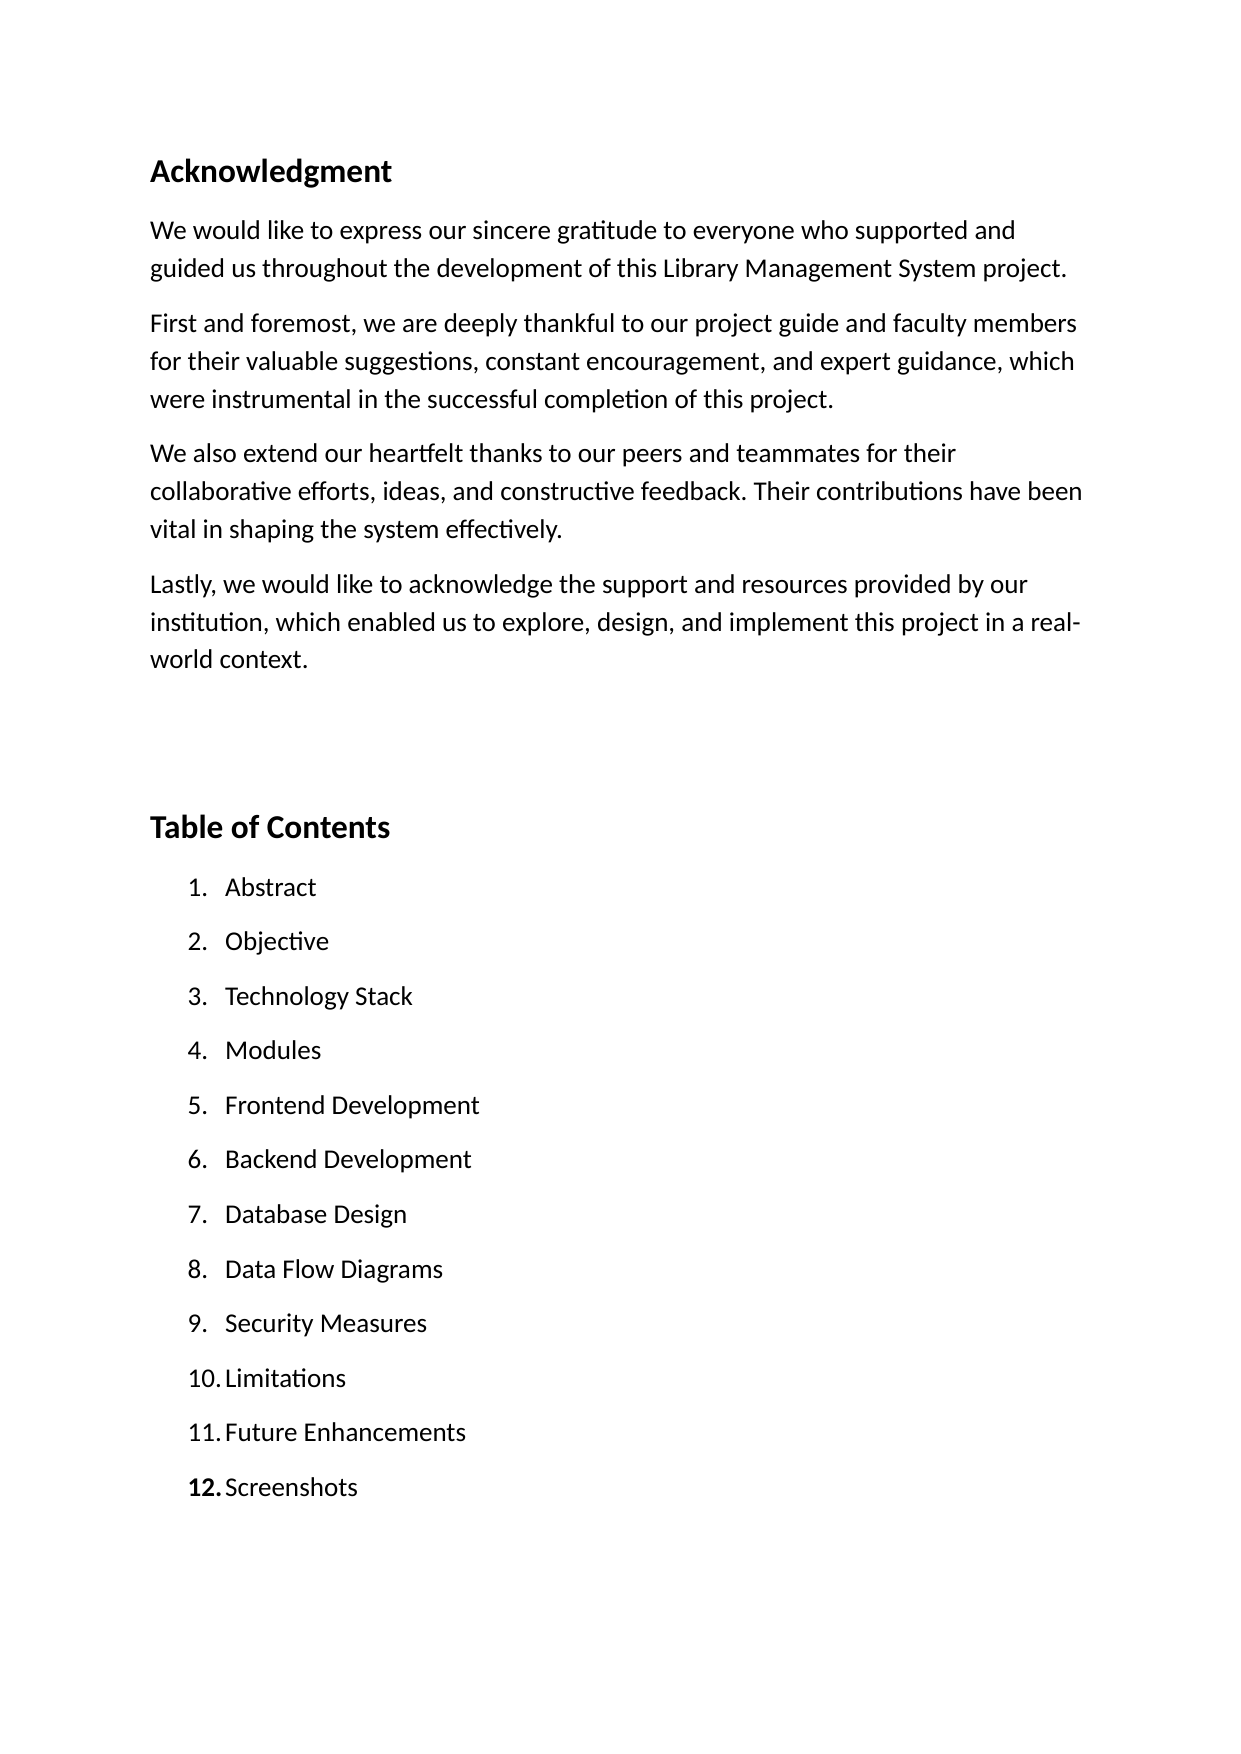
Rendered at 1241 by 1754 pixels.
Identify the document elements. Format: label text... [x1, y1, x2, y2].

list Abstract [187, 870, 1090, 903]
list Security Measures [187, 1306, 1090, 1339]
text We would like to express our sincere gratitude to everyone who supported and guided us throughout the development of this Library Management System project. [150, 213, 1090, 284]
list Data Flow Diagrams [187, 1252, 1090, 1285]
text We also extend our heartfelt thanks to our peers and teammates for their collaborative efforts, ideas, and constructive feedback. Their contributions have been vital in shaping the system effectively. [150, 436, 1090, 545]
text Table of Contents [150, 806, 1090, 847]
list Technology Stack [187, 979, 1090, 1012]
list Screenshots [187, 1470, 1090, 1503]
list Database Design [187, 1197, 1090, 1230]
list Limitations [187, 1361, 1090, 1394]
text Acknowledgment [150, 150, 1090, 191]
text First and foremost, we are deeply thankful to our project guide and faculty members for their valuable suggestions, constant encouragement, and expert guidance, which were instrumental in the successful completion of this project. [150, 306, 1090, 415]
list Modules [187, 1033, 1090, 1067]
list Future Enhancements [187, 1416, 1090, 1449]
list Objective [187, 924, 1090, 957]
list Frontend Development [187, 1088, 1090, 1121]
text Lastly, we would like to acknowledge the support and resources provided by our institution, which enabled us to explore, design, and implement this project in a real-world context. [150, 567, 1090, 676]
list Backend Development [187, 1143, 1090, 1176]
